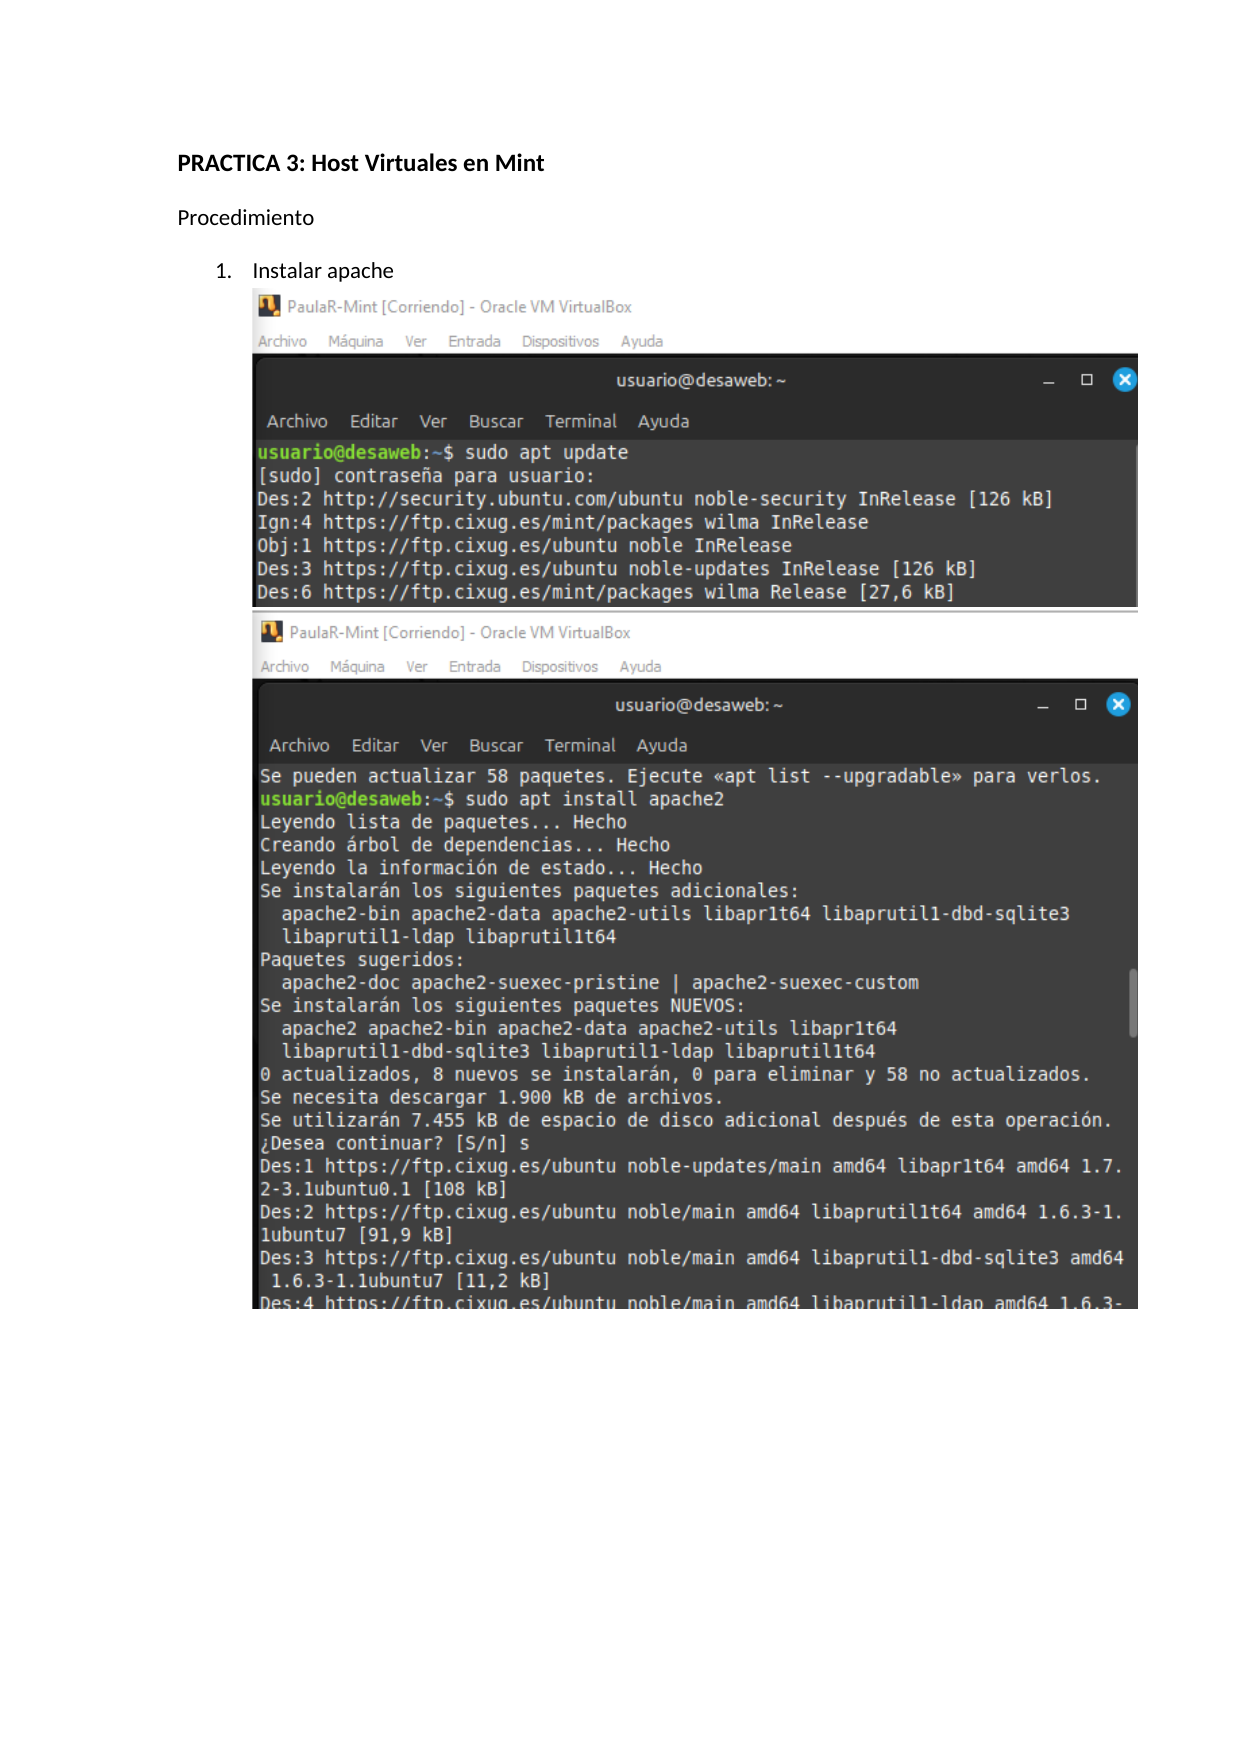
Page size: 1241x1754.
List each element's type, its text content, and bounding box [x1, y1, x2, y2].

picture [252, 288, 1138, 607]
picture [252, 610, 1138, 1309]
text Procedimiento [177, 203, 1063, 231]
text PRACTICA 3: Host Virtuales en Mint [177, 148, 1063, 178]
list Instalar apache [215, 256, 1063, 284]
